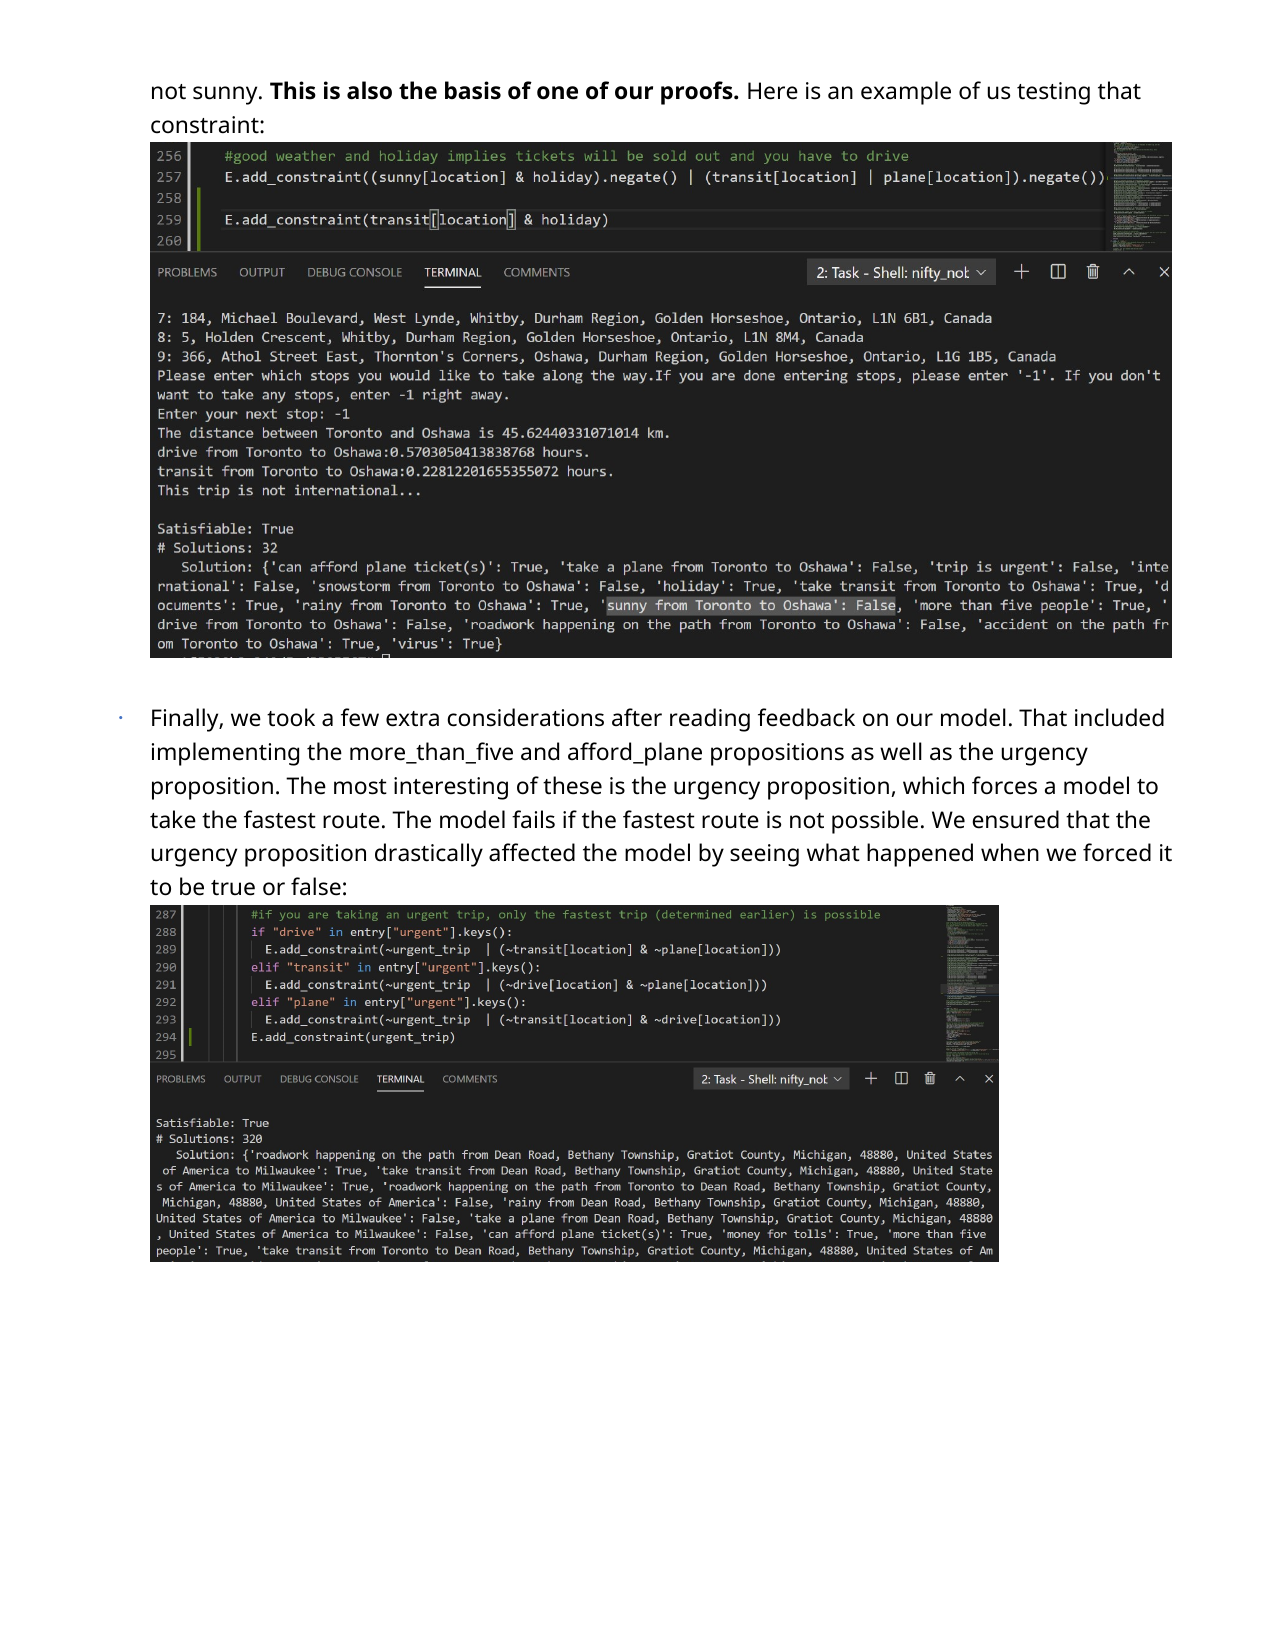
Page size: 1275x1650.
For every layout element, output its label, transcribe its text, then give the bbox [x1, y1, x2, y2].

picture [150, 142, 1172, 658]
picture [150, 905, 999, 1262]
list Finally, we took a few extra considerations after reading feedback on our model. That included implementing the more_than_five and afford_plane propositions as well as the urgency proposition. The most interesting of these is the urgency proposition, which forces a model to take the fastest route. The model fails if the fastest route is not possible. We ensured that the urgency proposition drastically affected the model by seeing what happened when we forced it to be true or false: [112, 702, 1200, 902]
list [112, 75, 1200, 140]
